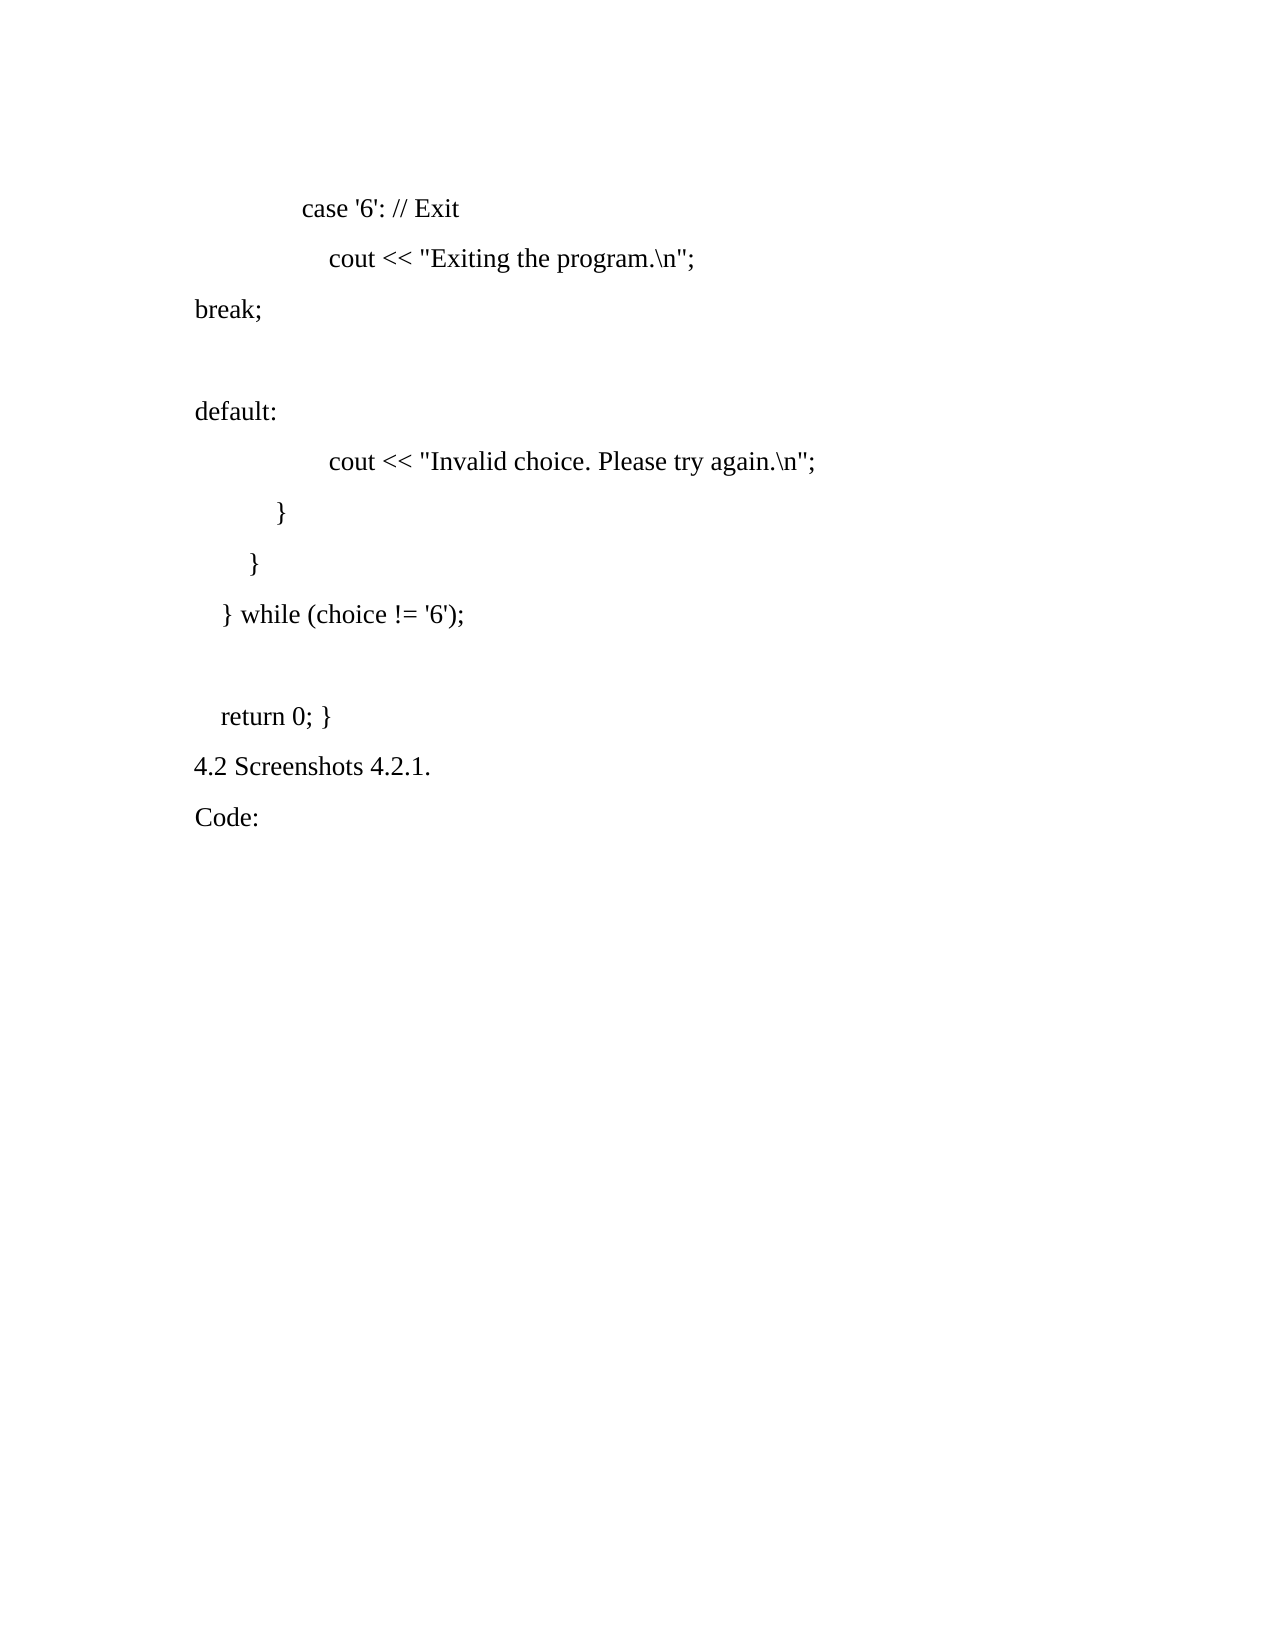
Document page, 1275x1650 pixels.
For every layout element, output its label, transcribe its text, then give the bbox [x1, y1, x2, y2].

text case '6': // Exit [193, 192, 1078, 223]
text } while (choice != '6'); [193, 598, 1078, 629]
text return 0; } [193, 700, 1078, 731]
text } [193, 496, 1078, 527]
text cout << "Invalid choice. Please try again.\n"; [193, 445, 1078, 477]
text 4.2 Screenshots 4.2.1. Code: [193, 751, 443, 832]
text } [193, 547, 1078, 578]
text default: [193, 344, 381, 426]
text cout << "Exiting the program.\n"; break; [193, 242, 766, 324]
